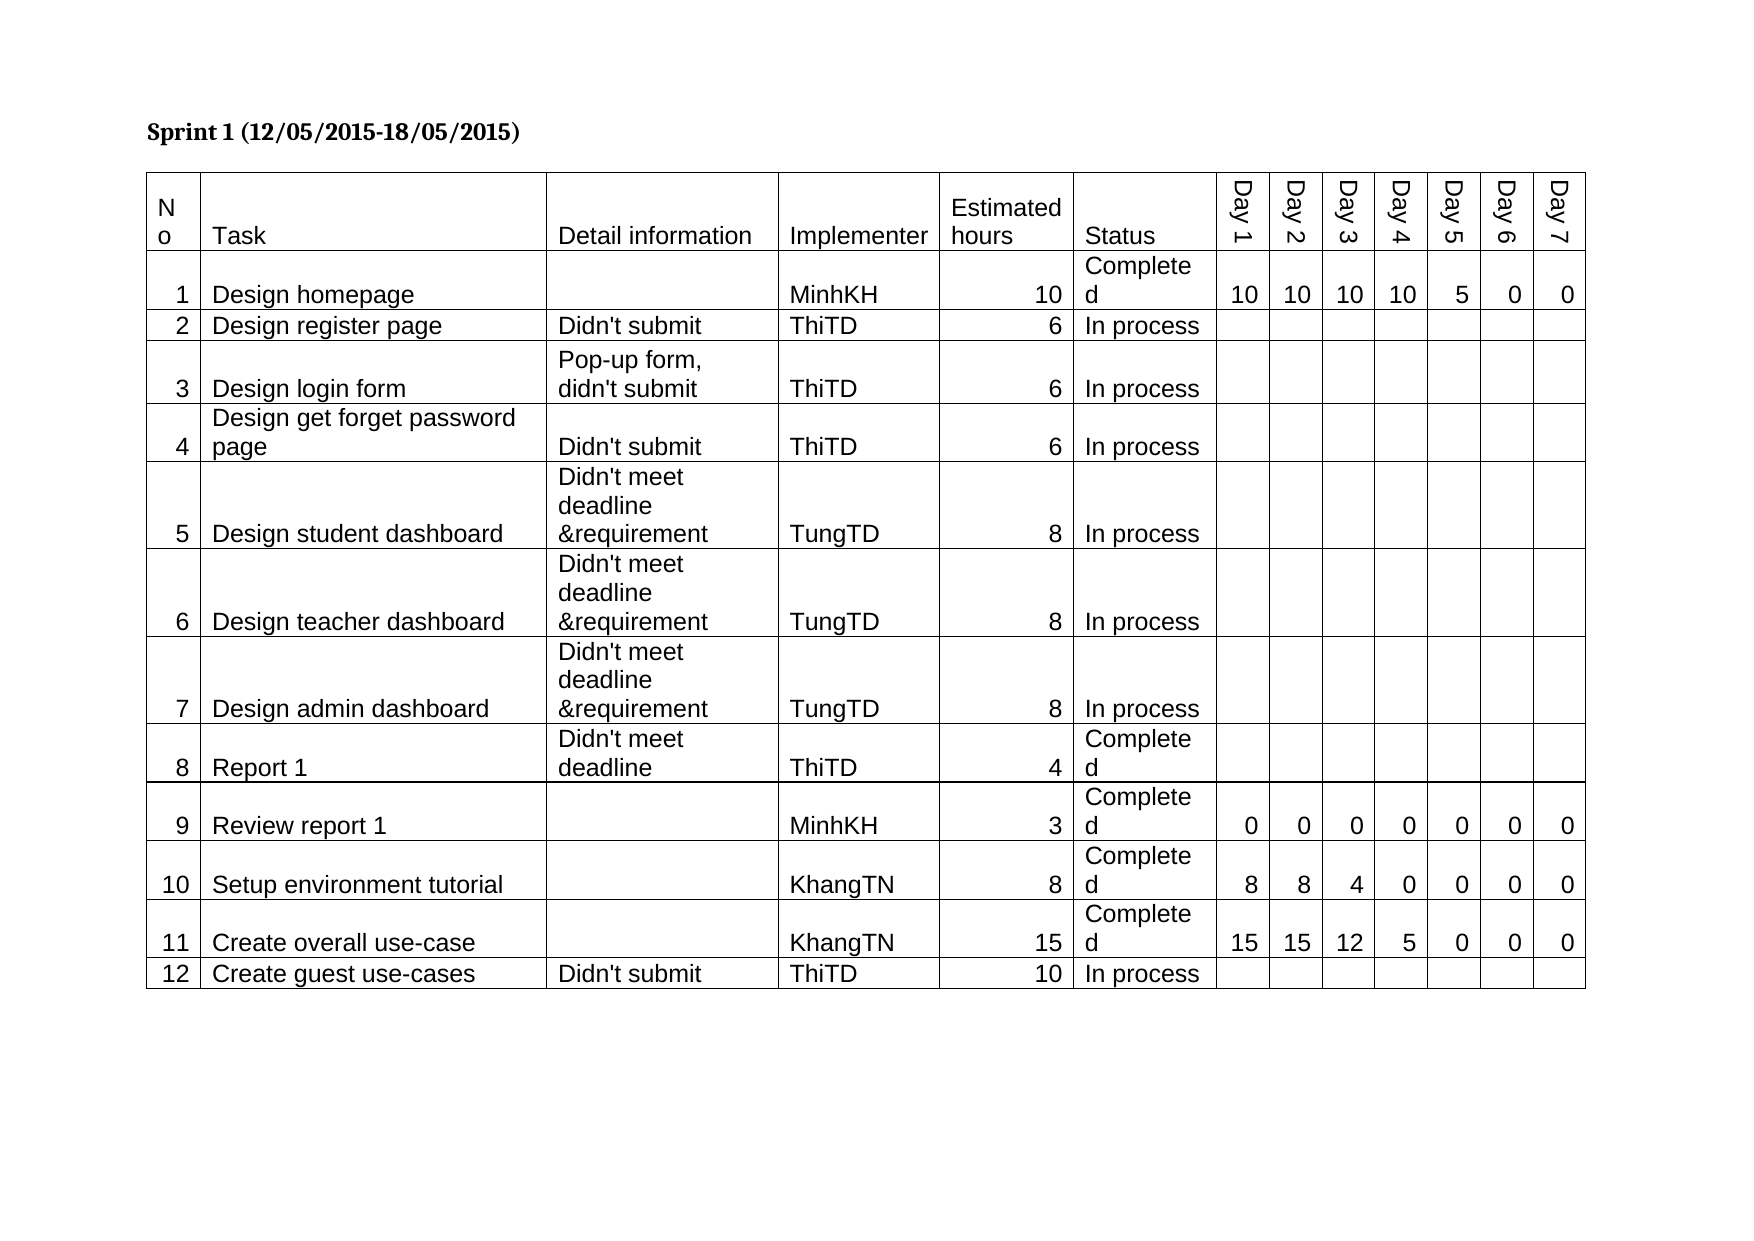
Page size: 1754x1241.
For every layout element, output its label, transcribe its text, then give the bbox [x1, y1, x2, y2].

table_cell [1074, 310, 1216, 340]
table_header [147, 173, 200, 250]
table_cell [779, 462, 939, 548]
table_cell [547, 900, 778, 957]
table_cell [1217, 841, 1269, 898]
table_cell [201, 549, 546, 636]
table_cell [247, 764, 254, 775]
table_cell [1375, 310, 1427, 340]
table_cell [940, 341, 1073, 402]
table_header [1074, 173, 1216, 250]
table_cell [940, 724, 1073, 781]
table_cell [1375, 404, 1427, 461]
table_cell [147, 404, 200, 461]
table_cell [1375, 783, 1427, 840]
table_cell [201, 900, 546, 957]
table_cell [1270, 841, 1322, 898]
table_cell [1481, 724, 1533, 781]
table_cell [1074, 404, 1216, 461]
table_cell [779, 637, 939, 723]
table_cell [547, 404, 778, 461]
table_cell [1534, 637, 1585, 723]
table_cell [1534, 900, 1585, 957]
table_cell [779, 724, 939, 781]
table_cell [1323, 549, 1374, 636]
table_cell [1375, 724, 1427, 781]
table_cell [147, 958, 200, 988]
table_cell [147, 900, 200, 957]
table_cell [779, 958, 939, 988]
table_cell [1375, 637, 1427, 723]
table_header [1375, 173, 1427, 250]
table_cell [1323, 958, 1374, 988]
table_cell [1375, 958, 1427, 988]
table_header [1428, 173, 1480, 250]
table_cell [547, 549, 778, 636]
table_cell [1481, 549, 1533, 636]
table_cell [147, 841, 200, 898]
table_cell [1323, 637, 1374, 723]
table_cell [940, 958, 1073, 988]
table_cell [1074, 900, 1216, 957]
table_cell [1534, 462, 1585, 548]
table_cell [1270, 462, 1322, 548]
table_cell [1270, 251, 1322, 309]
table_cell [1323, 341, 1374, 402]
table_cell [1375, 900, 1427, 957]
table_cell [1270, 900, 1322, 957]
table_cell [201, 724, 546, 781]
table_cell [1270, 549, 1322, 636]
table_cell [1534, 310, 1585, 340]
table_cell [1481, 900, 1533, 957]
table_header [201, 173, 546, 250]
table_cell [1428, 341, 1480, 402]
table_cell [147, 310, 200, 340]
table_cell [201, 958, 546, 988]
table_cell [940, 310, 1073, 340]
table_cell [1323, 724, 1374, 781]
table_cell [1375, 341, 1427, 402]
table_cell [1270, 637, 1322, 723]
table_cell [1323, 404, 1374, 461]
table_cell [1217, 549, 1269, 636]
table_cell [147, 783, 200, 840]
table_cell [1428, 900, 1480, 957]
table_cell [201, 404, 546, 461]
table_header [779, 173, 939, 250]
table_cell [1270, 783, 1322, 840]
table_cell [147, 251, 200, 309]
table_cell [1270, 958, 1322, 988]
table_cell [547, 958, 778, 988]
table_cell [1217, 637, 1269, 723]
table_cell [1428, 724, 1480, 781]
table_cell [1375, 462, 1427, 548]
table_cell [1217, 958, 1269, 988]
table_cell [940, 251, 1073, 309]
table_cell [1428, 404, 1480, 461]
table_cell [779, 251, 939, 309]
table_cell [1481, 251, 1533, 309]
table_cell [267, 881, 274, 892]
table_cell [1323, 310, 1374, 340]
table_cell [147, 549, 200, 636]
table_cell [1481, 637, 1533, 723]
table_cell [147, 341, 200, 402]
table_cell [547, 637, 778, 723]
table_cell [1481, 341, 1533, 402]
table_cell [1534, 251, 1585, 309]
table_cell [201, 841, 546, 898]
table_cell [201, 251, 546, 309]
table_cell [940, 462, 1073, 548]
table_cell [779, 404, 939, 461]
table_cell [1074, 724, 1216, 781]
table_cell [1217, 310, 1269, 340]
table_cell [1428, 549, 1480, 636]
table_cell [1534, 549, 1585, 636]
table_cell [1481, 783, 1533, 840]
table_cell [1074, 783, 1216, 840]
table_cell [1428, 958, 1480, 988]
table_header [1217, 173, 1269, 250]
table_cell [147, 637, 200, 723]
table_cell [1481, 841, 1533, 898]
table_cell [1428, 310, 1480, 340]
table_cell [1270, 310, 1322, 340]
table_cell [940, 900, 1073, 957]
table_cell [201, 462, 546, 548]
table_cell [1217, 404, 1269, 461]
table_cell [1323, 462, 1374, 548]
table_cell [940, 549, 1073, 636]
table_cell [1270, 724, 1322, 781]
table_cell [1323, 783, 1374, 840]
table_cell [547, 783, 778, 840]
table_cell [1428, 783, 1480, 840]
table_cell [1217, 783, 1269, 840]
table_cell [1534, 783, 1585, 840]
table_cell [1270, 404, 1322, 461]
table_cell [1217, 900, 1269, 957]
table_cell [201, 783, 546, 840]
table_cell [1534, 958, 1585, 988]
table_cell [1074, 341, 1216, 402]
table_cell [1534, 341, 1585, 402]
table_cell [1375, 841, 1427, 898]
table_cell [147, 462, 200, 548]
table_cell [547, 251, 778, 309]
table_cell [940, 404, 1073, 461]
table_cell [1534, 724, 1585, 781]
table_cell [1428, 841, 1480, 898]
text Sprint 1 (12/05/2015-18/05/2015) [148, 118, 1606, 147]
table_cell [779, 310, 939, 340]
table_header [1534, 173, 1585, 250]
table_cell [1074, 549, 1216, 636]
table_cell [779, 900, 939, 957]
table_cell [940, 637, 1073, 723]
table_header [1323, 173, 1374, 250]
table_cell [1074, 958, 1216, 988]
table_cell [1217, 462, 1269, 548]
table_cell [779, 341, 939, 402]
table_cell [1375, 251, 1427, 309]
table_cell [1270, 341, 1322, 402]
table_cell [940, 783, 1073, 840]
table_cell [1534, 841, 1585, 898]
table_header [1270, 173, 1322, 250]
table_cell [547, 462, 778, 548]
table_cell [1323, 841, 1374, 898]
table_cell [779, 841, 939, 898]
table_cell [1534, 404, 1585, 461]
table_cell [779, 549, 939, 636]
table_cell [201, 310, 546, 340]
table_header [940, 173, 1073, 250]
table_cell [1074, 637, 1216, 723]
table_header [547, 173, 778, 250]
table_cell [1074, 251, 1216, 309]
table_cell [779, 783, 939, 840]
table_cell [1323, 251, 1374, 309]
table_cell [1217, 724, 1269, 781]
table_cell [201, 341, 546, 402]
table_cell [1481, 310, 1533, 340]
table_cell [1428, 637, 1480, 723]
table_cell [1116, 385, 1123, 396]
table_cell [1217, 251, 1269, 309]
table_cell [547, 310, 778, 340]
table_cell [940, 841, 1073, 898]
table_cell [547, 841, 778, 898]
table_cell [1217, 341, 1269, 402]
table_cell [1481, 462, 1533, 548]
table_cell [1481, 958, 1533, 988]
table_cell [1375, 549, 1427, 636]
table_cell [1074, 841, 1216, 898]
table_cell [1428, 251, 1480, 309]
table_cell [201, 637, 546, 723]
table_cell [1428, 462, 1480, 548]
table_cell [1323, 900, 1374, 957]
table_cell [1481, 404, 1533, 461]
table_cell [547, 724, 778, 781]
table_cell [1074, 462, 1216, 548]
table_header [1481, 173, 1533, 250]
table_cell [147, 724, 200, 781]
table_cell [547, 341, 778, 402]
